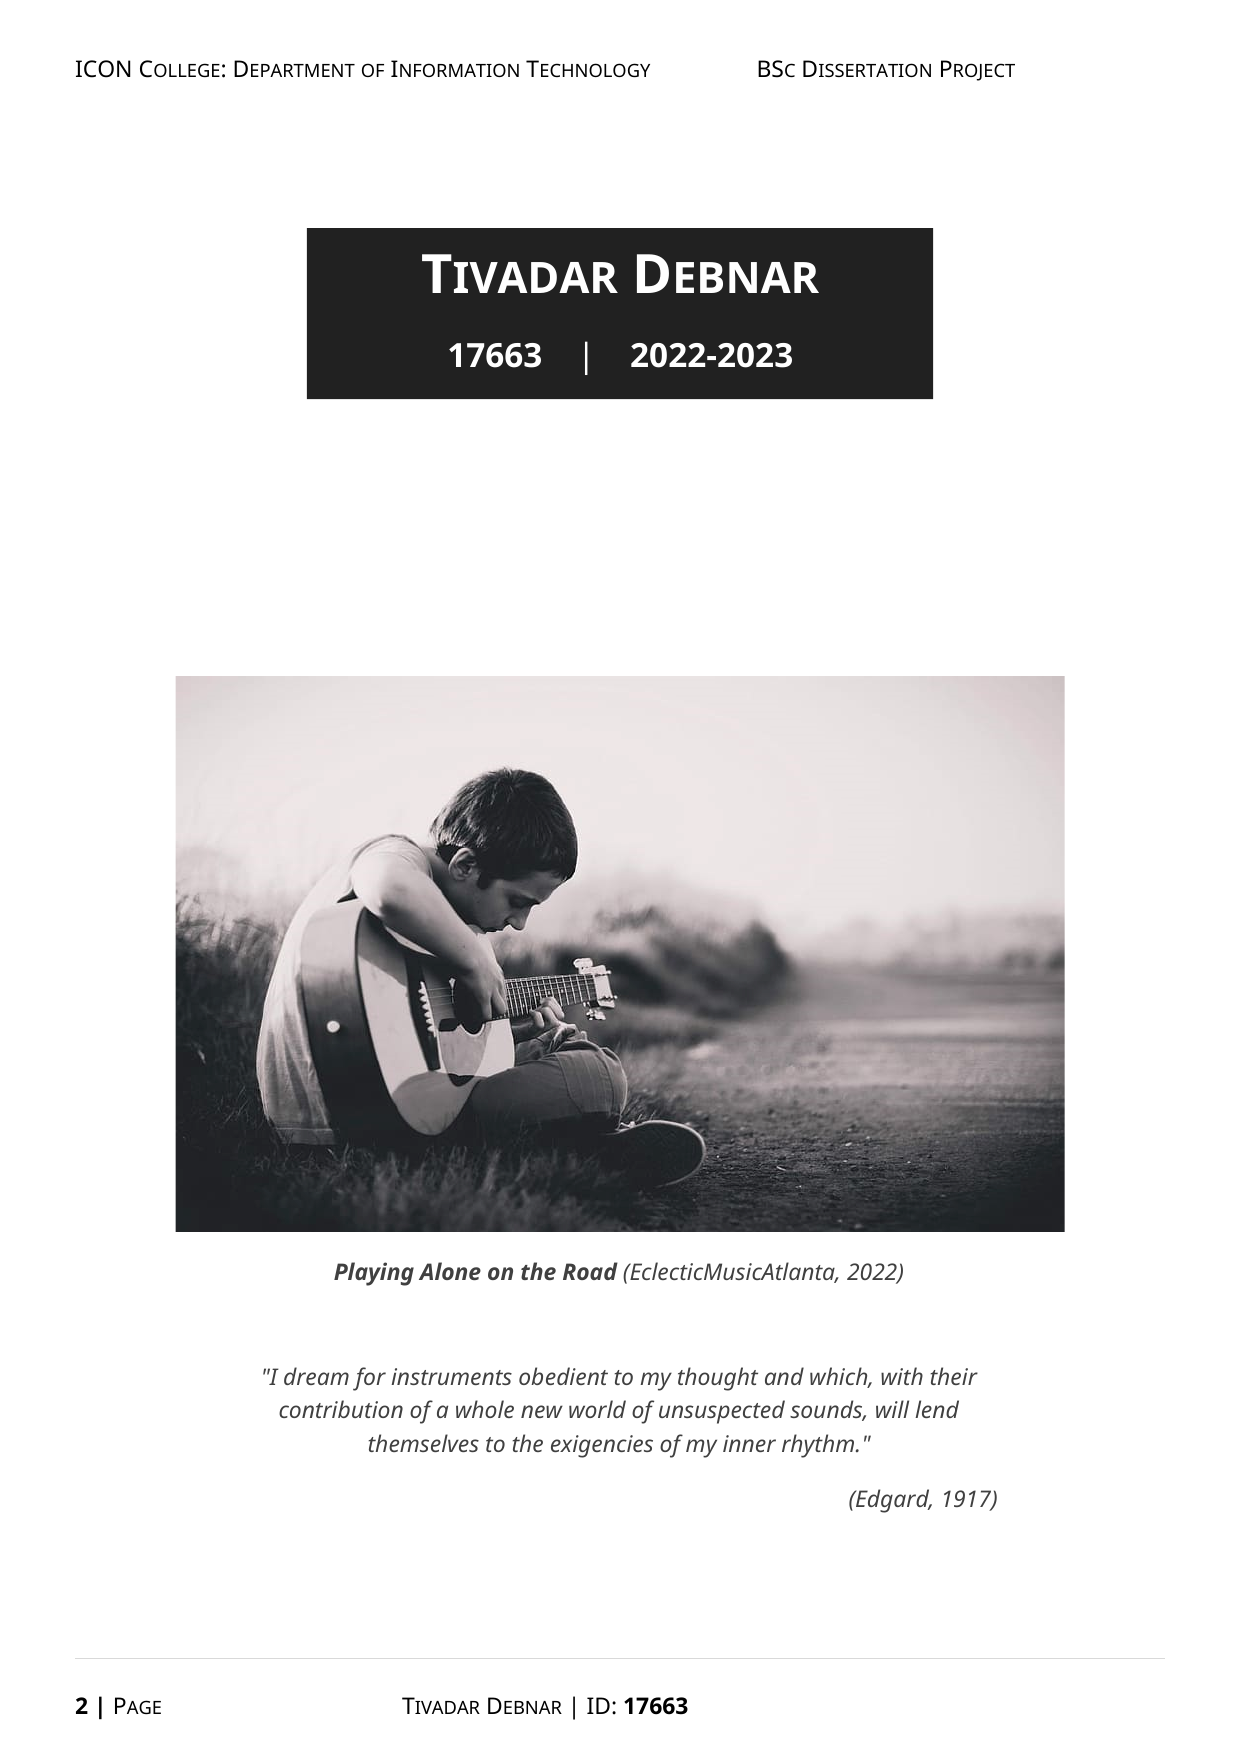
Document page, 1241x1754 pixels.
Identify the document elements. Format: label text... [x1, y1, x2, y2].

picture [175, 676, 1065, 1232]
text "I dream for instruments obedient to my thought and which, with their contribution of a whole new world of unsuspected sounds, will lend themselves to the exigencies of my inner rhythm." [223, 1360, 1017, 1459]
text Playing Alone on the Road (EclecticMusicAtlanta, 2022) [165, 1255, 1075, 1287]
